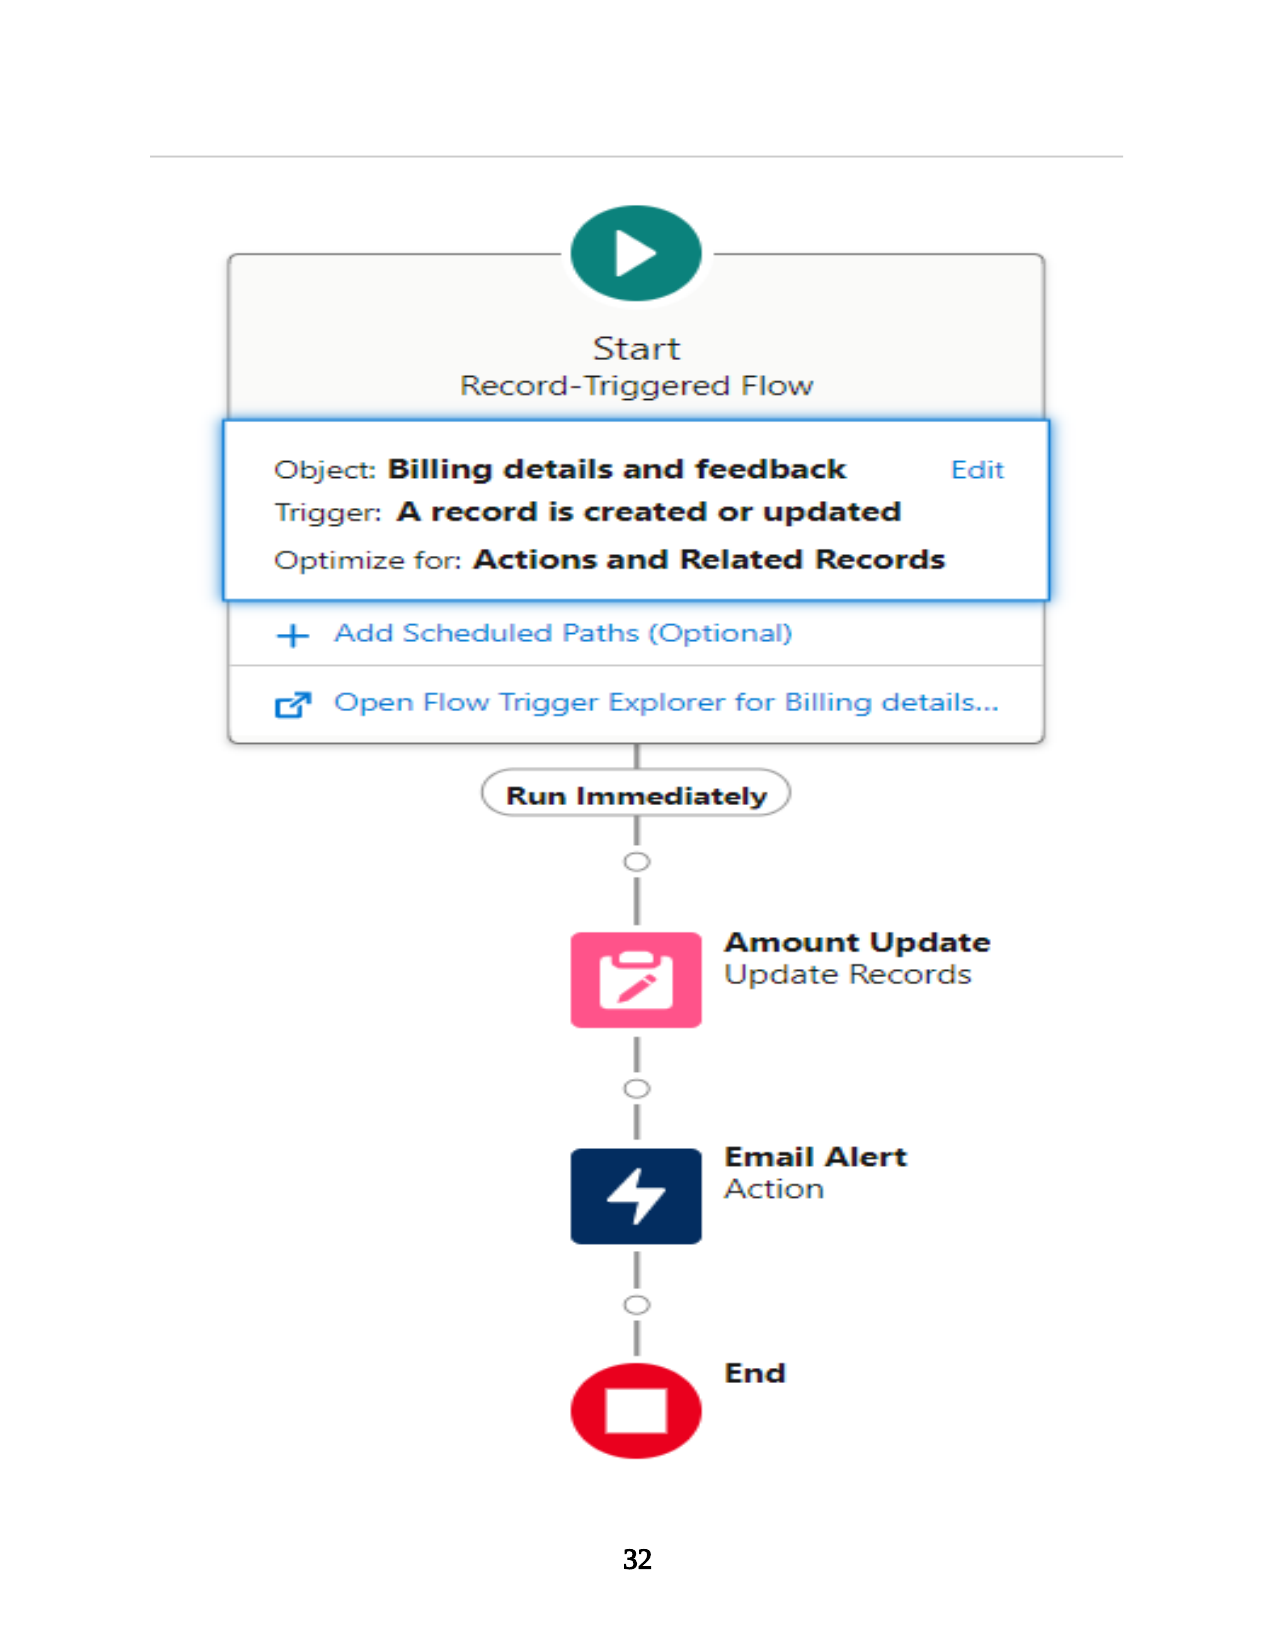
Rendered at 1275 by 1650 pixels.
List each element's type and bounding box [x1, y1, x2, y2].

picture [150, 150, 1124, 1500]
